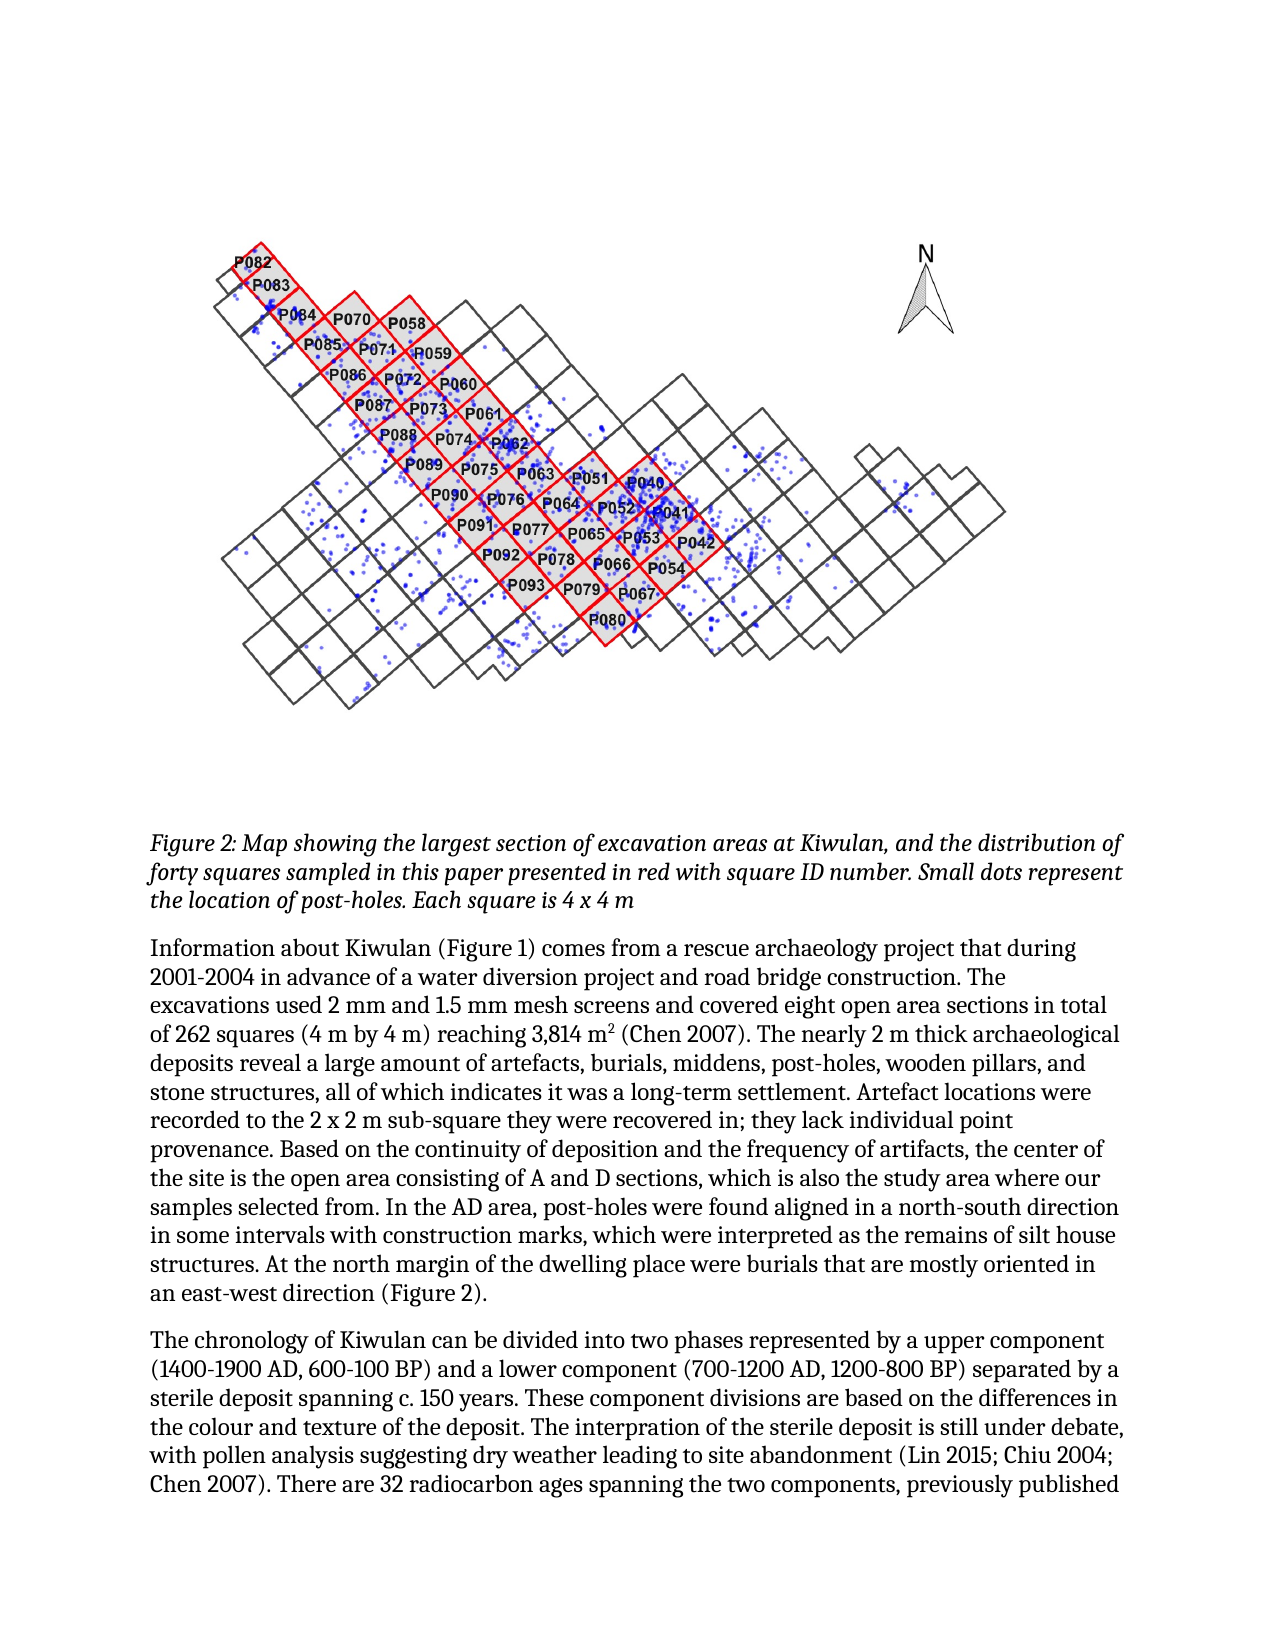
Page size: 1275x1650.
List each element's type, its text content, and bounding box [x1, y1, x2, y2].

text Figure 2: Map showing the largest section of excavation areas at Kiwulan, and the distribution of forty squares sampled in this paper presented in red with square ID number. Small dots represent the location of post-holes. Each square is 4 x 4 m [150, 829, 1125, 915]
text Information about Kiwulan (Figure 1) comes from a rescue archaeology project that during 2001-2004 in advance of a water diversion project and road bridge construction. The excavations used 2 mm and 1.5 mm mesh screens and covered eight open area sections in total of 262 squares (4 m by 4 m) reaching 3,814 m2 (Chen 2007). The nearly 2 m thick archaeological deposits reveal a large amount of artefacts, burials, middens, post-holes, wooden pillars, and stone structures, all of which indicates it was a long-term settlement. Artefact locations were recorded to the 2 x 2 m sub-square they were recovered in; they lack individual point provenance. Based on the continuity of deposition and the frequency of artifacts, the center of the site is the open area consisting of A and D sections, which is also the study area where our samples selected from. In the AD area, post-holes were found aligned in a north-south direction in some intervals with construction marks, which were interpreted as the remains of silt house structures. At the north margin of the dwelling place were burials that are mostly oriented in an east-west direction (Figure 2). [150, 934, 1125, 1308]
picture [168, 150, 1044, 809]
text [150, 1326, 1125, 1499]
